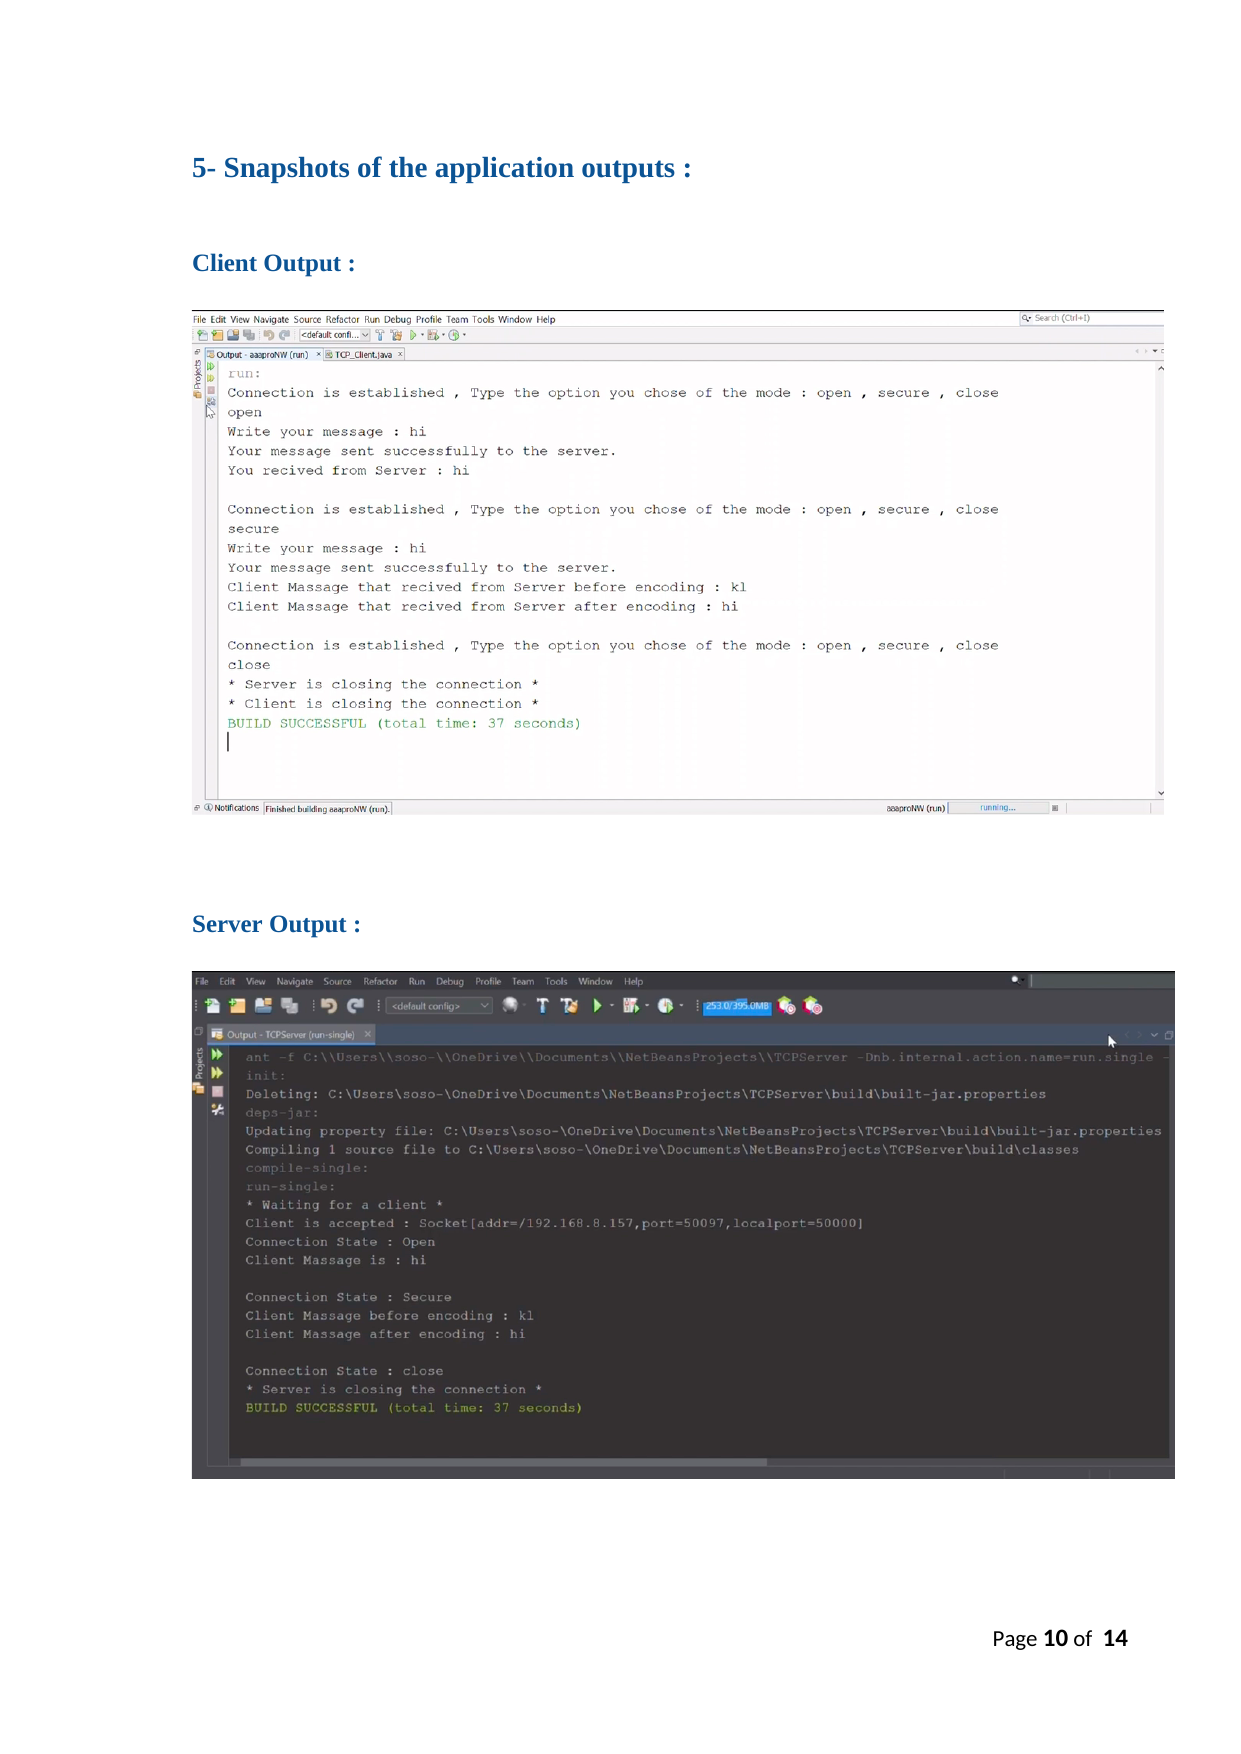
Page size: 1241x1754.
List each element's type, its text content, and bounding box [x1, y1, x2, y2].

picture [191, 310, 1164, 815]
text Server Output : [192, 909, 1128, 938]
picture [191, 971, 1175, 1479]
text Client Output : [192, 248, 1128, 277]
text 5- Snapshots of the application outputs : [192, 150, 1128, 183]
